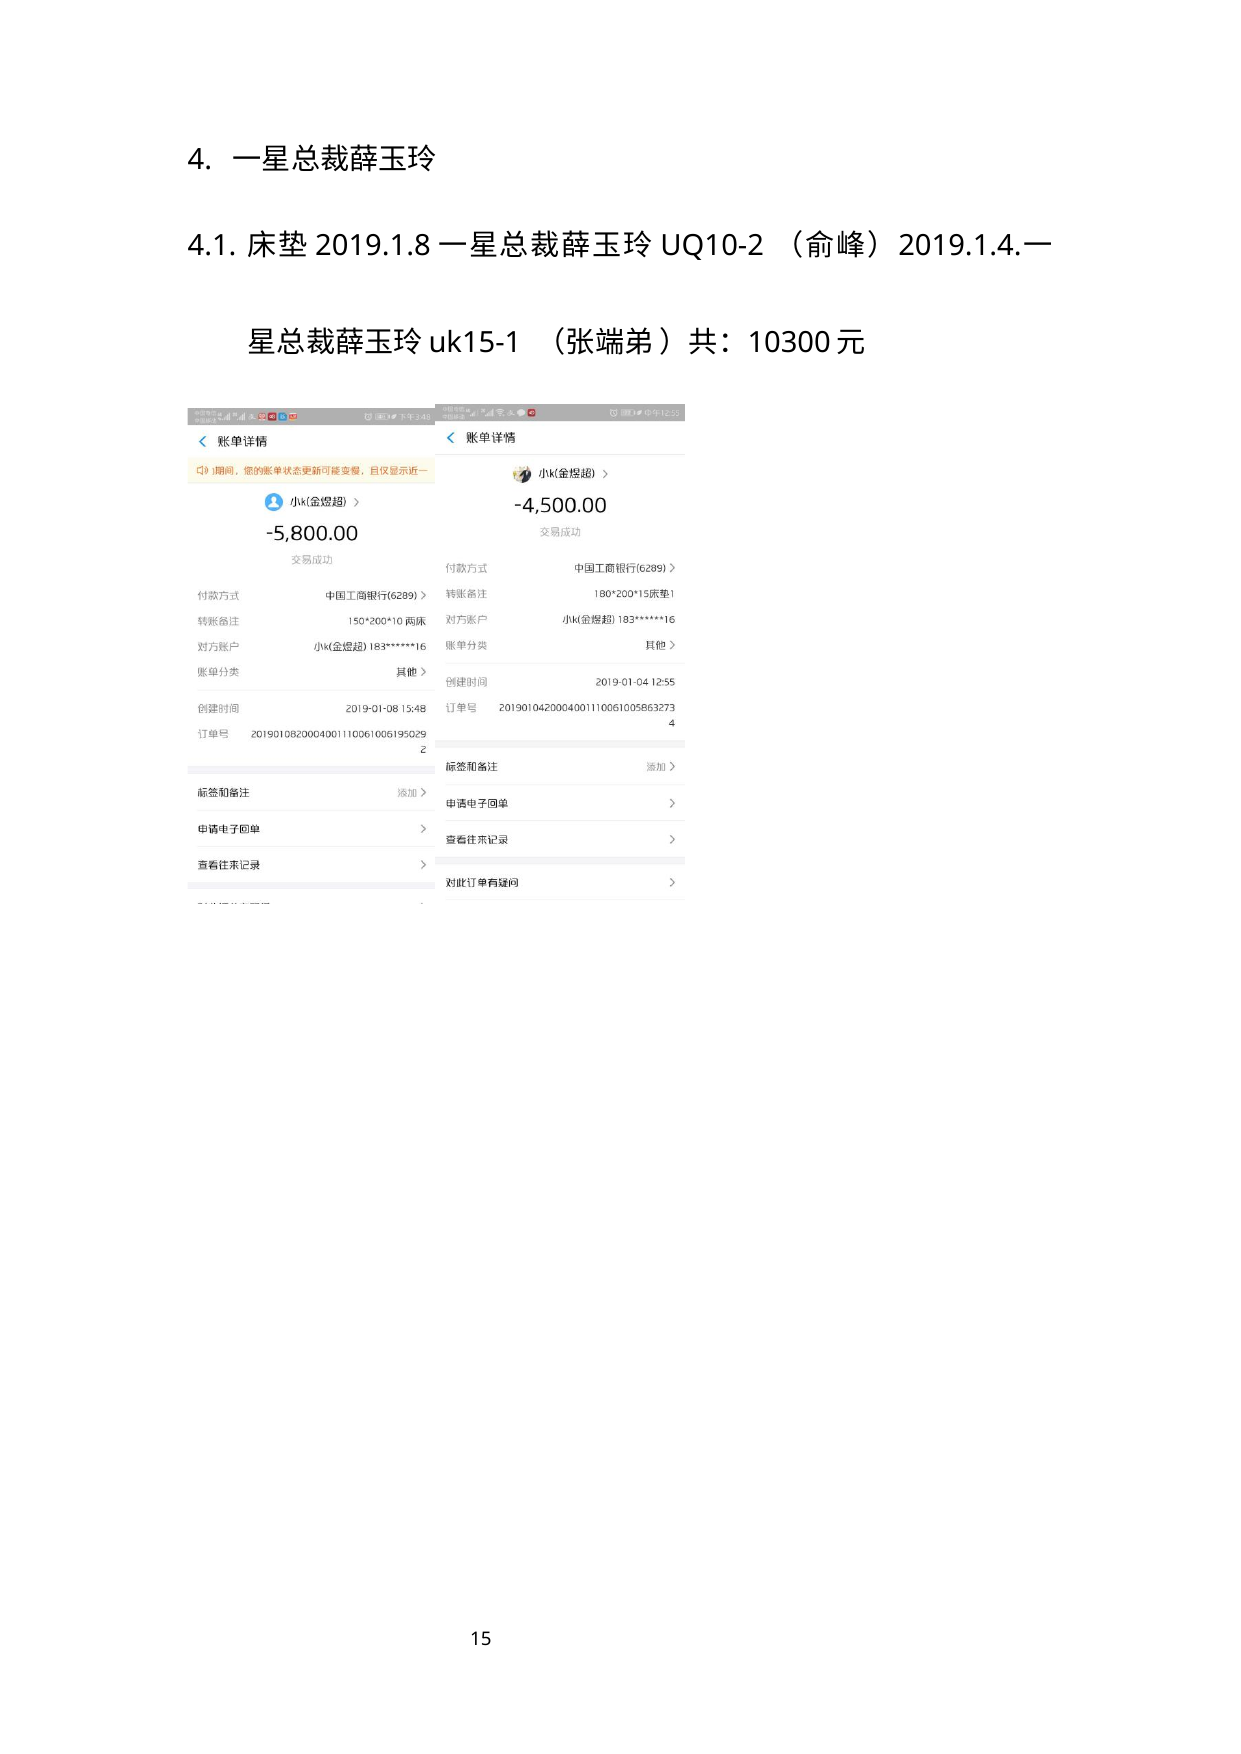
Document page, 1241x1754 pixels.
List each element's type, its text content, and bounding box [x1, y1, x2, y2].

subtitle 床垫2019.1.8一星总裁薛玉玲UQ10-2 （俞峰）2019.1.4.一星总裁薛玉玲uk15-1 （张端弟 ）共：10300元 [187, 210, 1053, 373]
subtitle 一星总裁薛玉玲 [187, 124, 1053, 189]
picture [187, 404, 685, 904]
